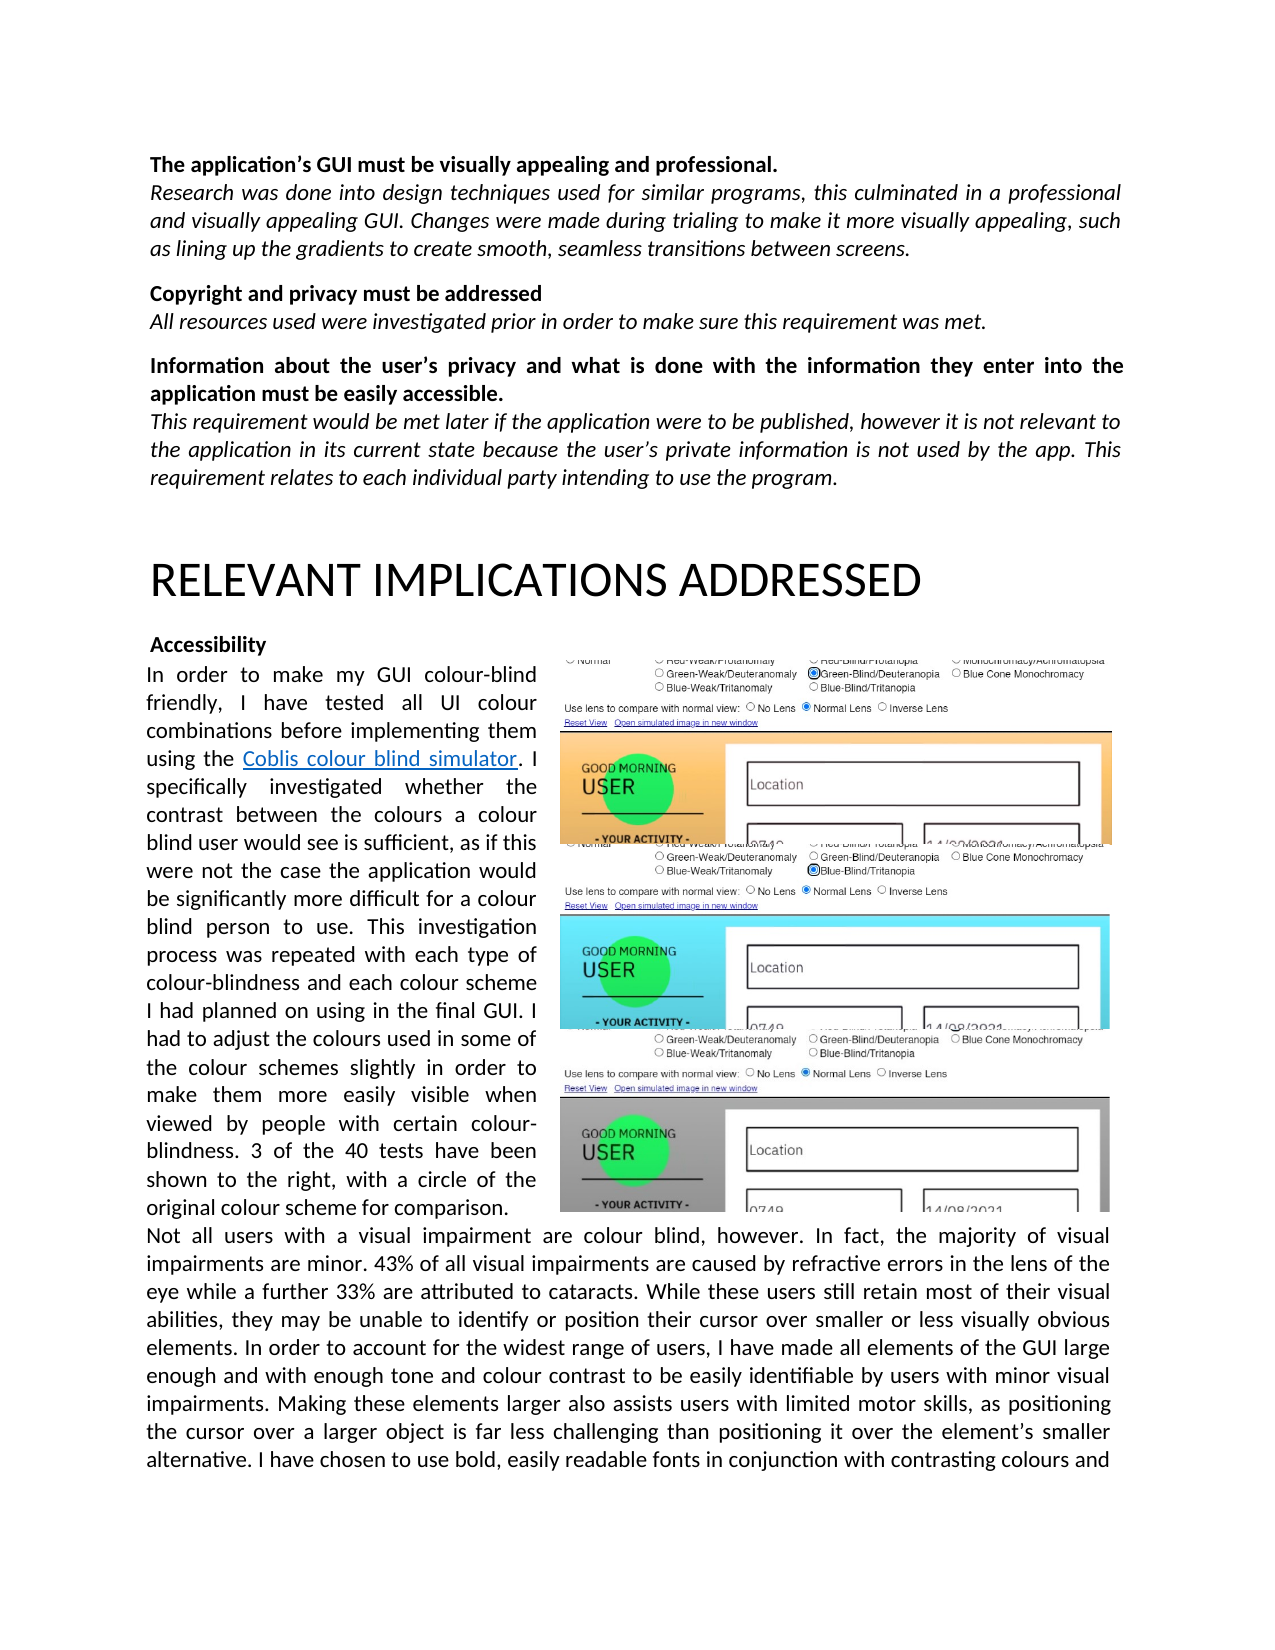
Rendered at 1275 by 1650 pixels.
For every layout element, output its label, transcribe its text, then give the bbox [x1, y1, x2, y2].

table_header In order to make my GUI colour-blind friendly, I have tested all UI colour combinations before implementing them using the Coblis colour blind simulator. I specifically investigated whether the contrast between the colours a colour blind user would see is sufficient, as if this were not the case the application would be significantly more difficult for a colour blind person to use. This investigation process was repeated with each type of colour-blindness and each colour scheme I had planned on using in the final GUI. I had to adjust the colours used in some of the colour schemes slightly in order to make them more easily visible when viewed by people with certain colour-blindness. 3 of the 40 tests have been shown to the right, with a circle of the original colour scheme for comparison. [135, 660, 549, 1221]
text Accessibility [150, 630, 1125, 658]
picture [560, 660, 1112, 1212]
text This requirement would be met later if the application were to be published, however it is not relevant to the application in its current state because the user’s private information is not used by the app. This requirement relates to each individual party intending to use the program. [150, 407, 1125, 492]
table_header [549, 660, 1124, 1221]
text The application’s GUI must be visually appealing and professional. [150, 150, 1125, 178]
text Research was done into design techniques used for similar programs, this culminated in a professional and visually appealing GUI. Changes were made during trialing to make it more visually appealing, such as lining up the gradients to create smooth, seamless transitions between screens. [150, 178, 1125, 262]
text All resources used were investigated prior in order to make sure this requirement was met. [150, 307, 1125, 335]
text Copyright and privacy must be addressed [150, 279, 1125, 307]
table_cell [135, 1221, 1124, 1473]
text Information about the user’s privacy and what is done with the information they enter into the application must be easily accessible. [150, 351, 1125, 407]
text RELEVANT IMPLICATIONS ADDRESSED [150, 548, 1125, 609]
